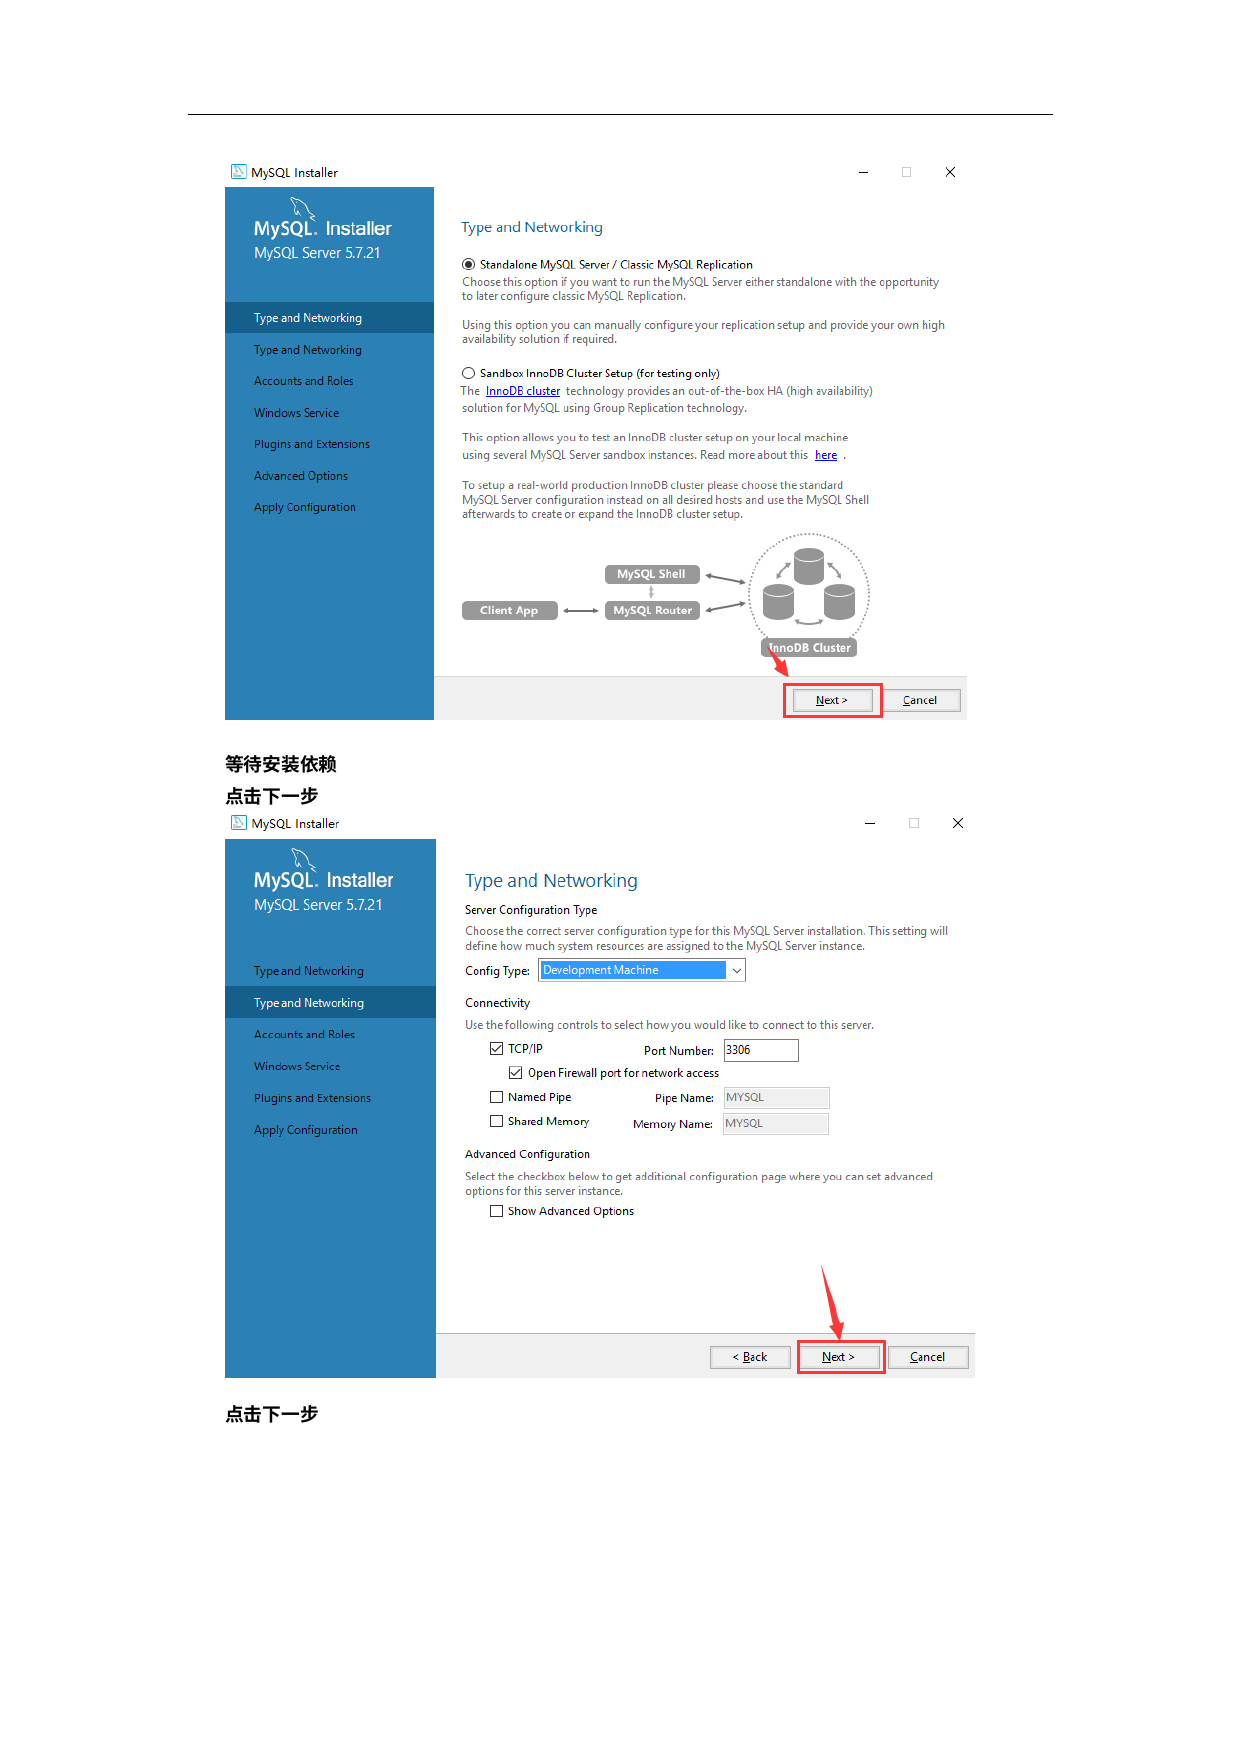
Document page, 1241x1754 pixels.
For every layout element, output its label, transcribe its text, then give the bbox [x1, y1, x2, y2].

picture [225, 162, 968, 720]
text 等待安装依赖 [187, 747, 1053, 779]
picture [225, 812, 976, 1378]
text 点击下一步 [187, 779, 1053, 812]
text 点击下一步 [187, 1397, 1053, 1429]
